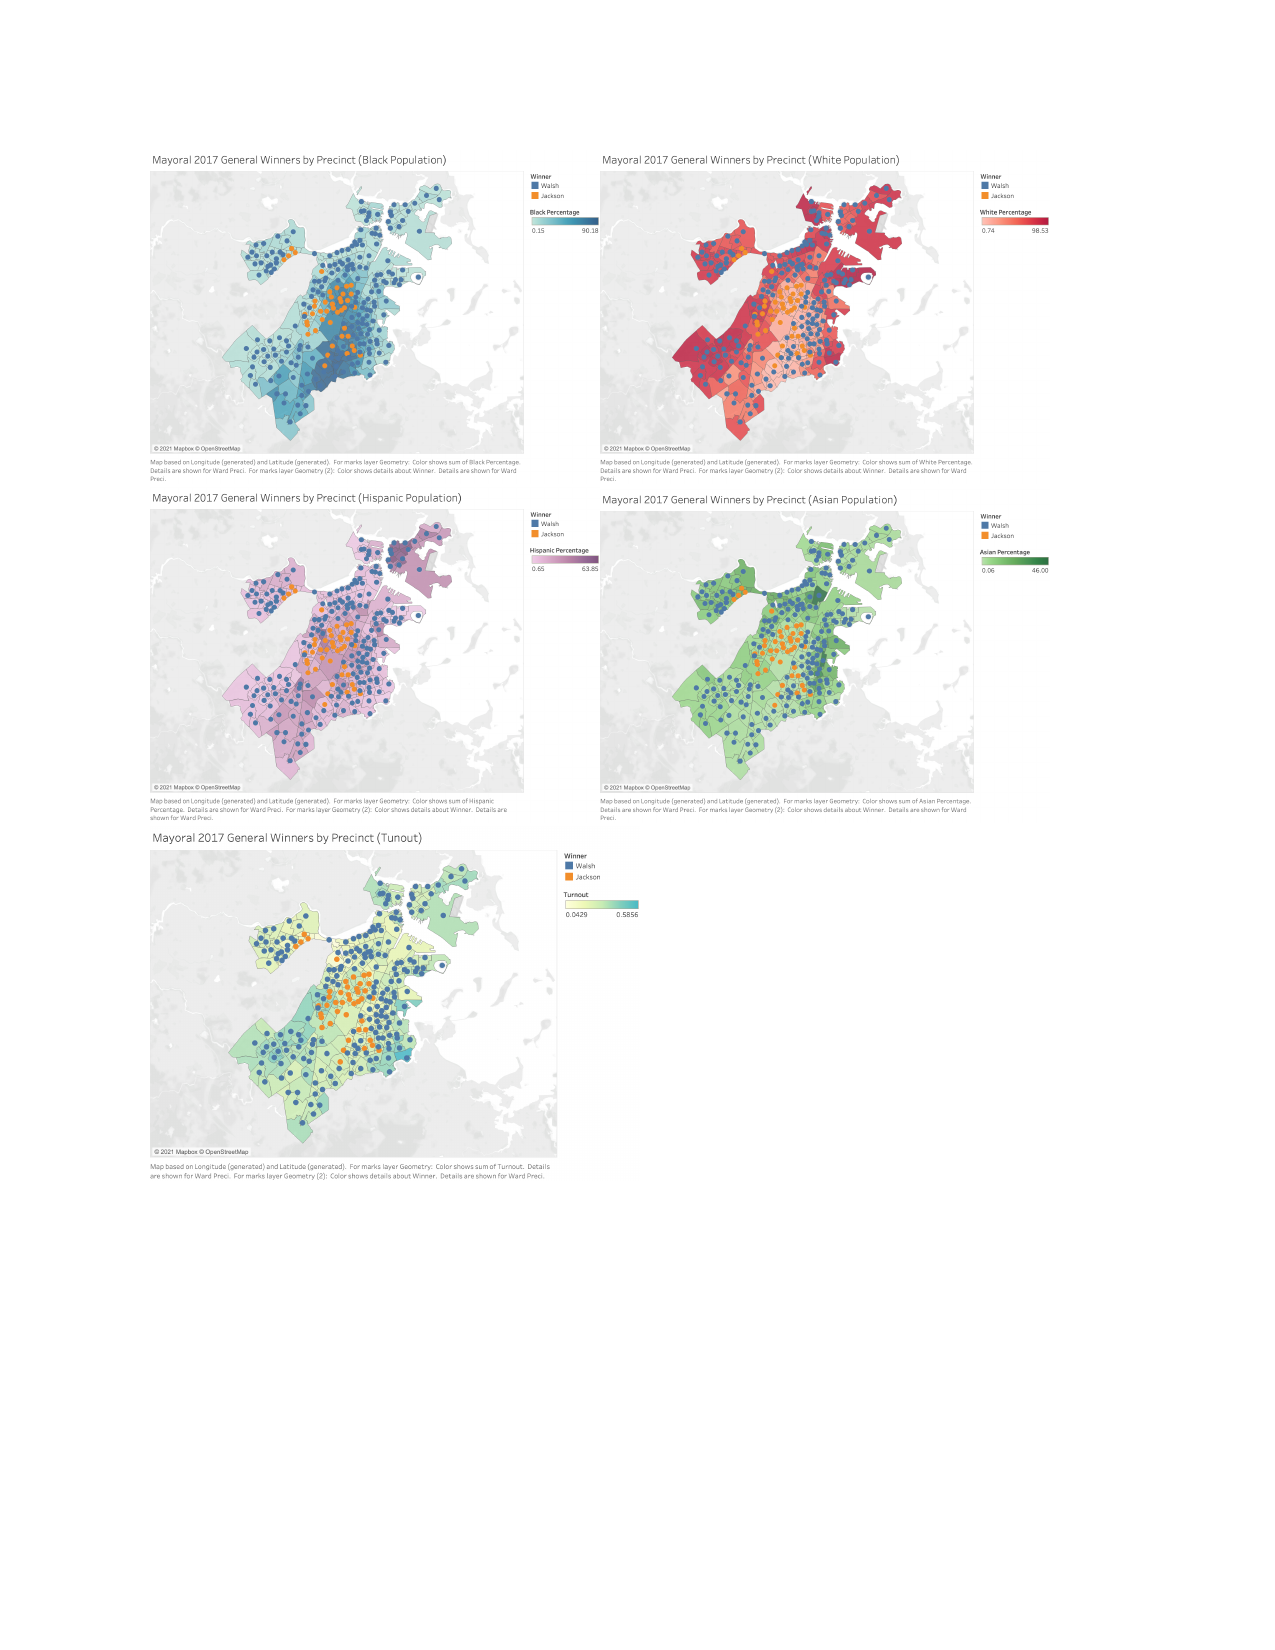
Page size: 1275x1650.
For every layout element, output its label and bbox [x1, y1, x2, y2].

picture [150, 826, 641, 1181]
picture [150, 150, 1050, 484]
picture [150, 487, 1050, 823]
